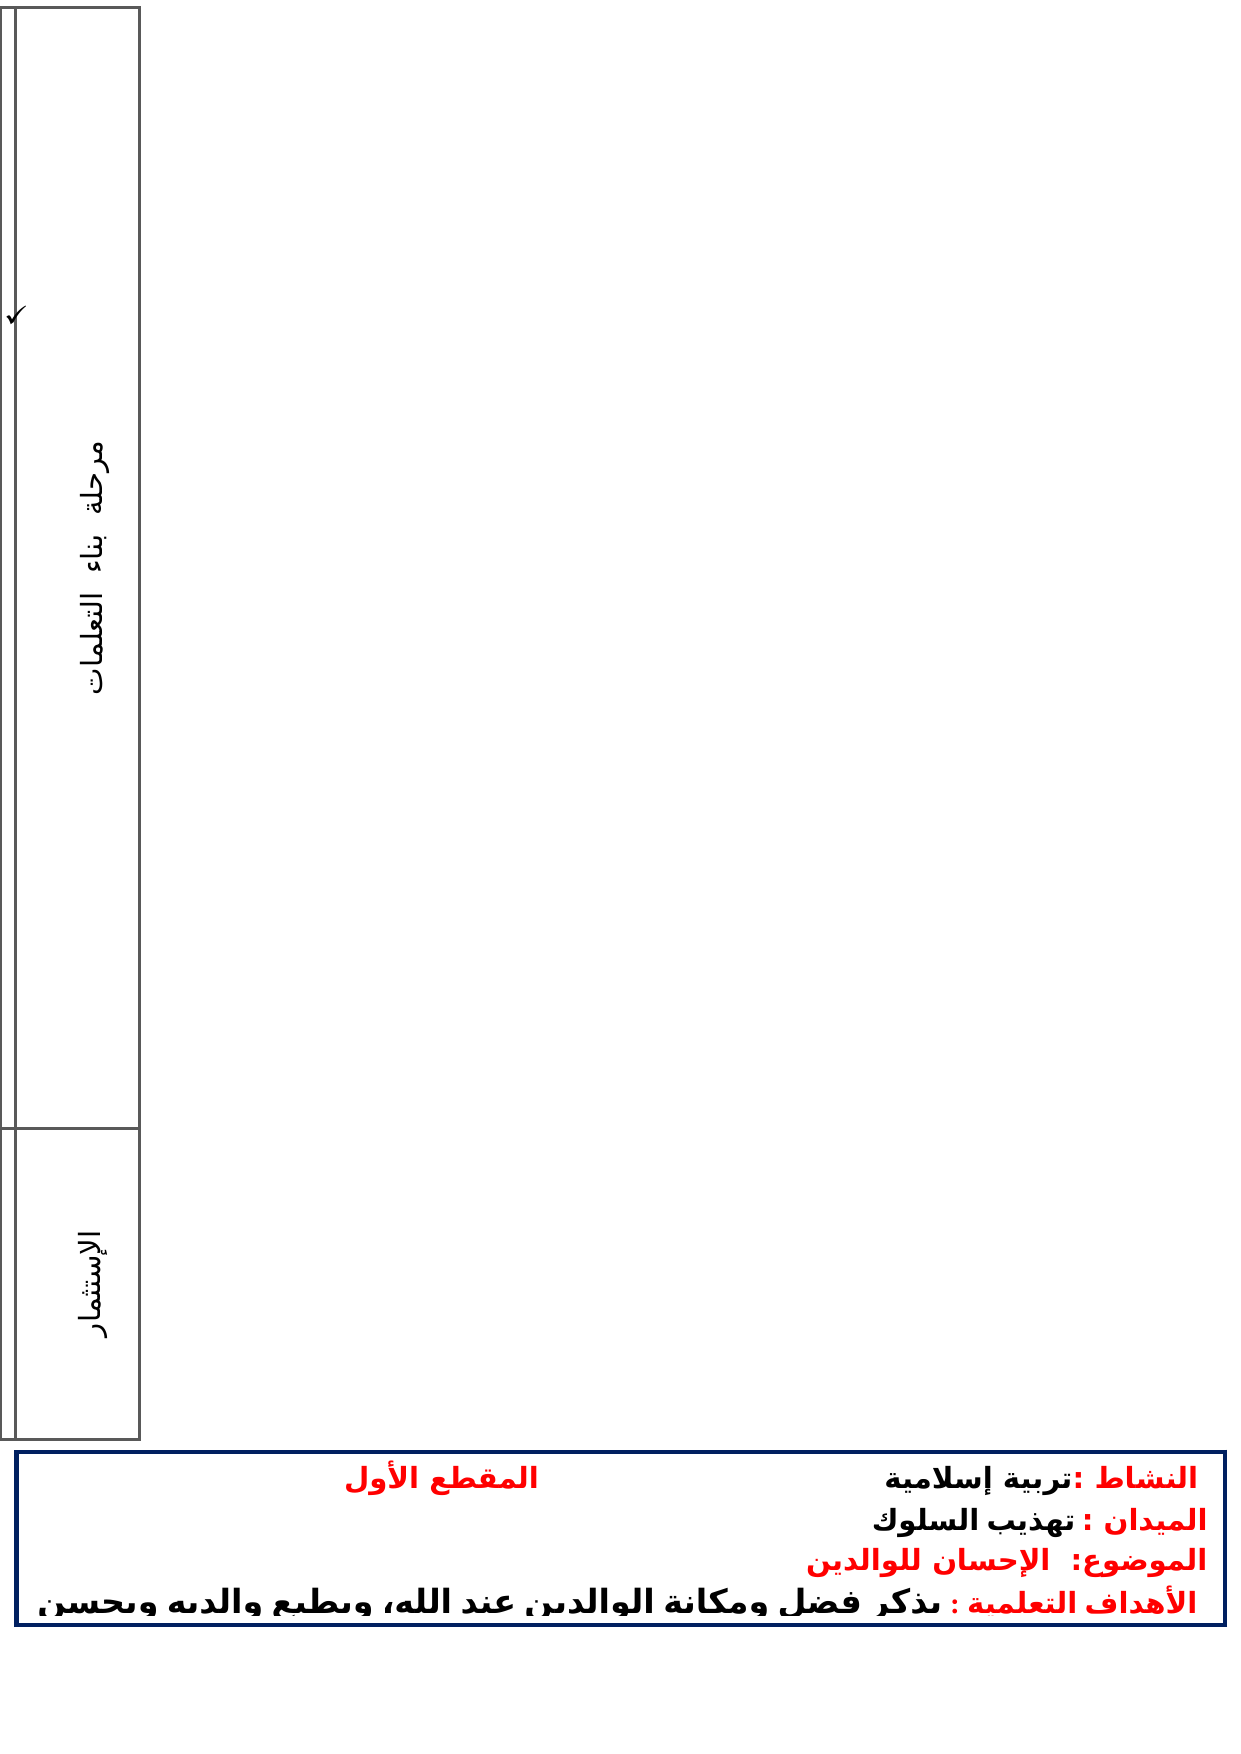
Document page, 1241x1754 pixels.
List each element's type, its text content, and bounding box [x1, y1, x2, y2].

table_cell الإستثمار [17, 1130, 138, 1438]
table_cell مرحلة بناء التعلمات [17, 9, 138, 1127]
